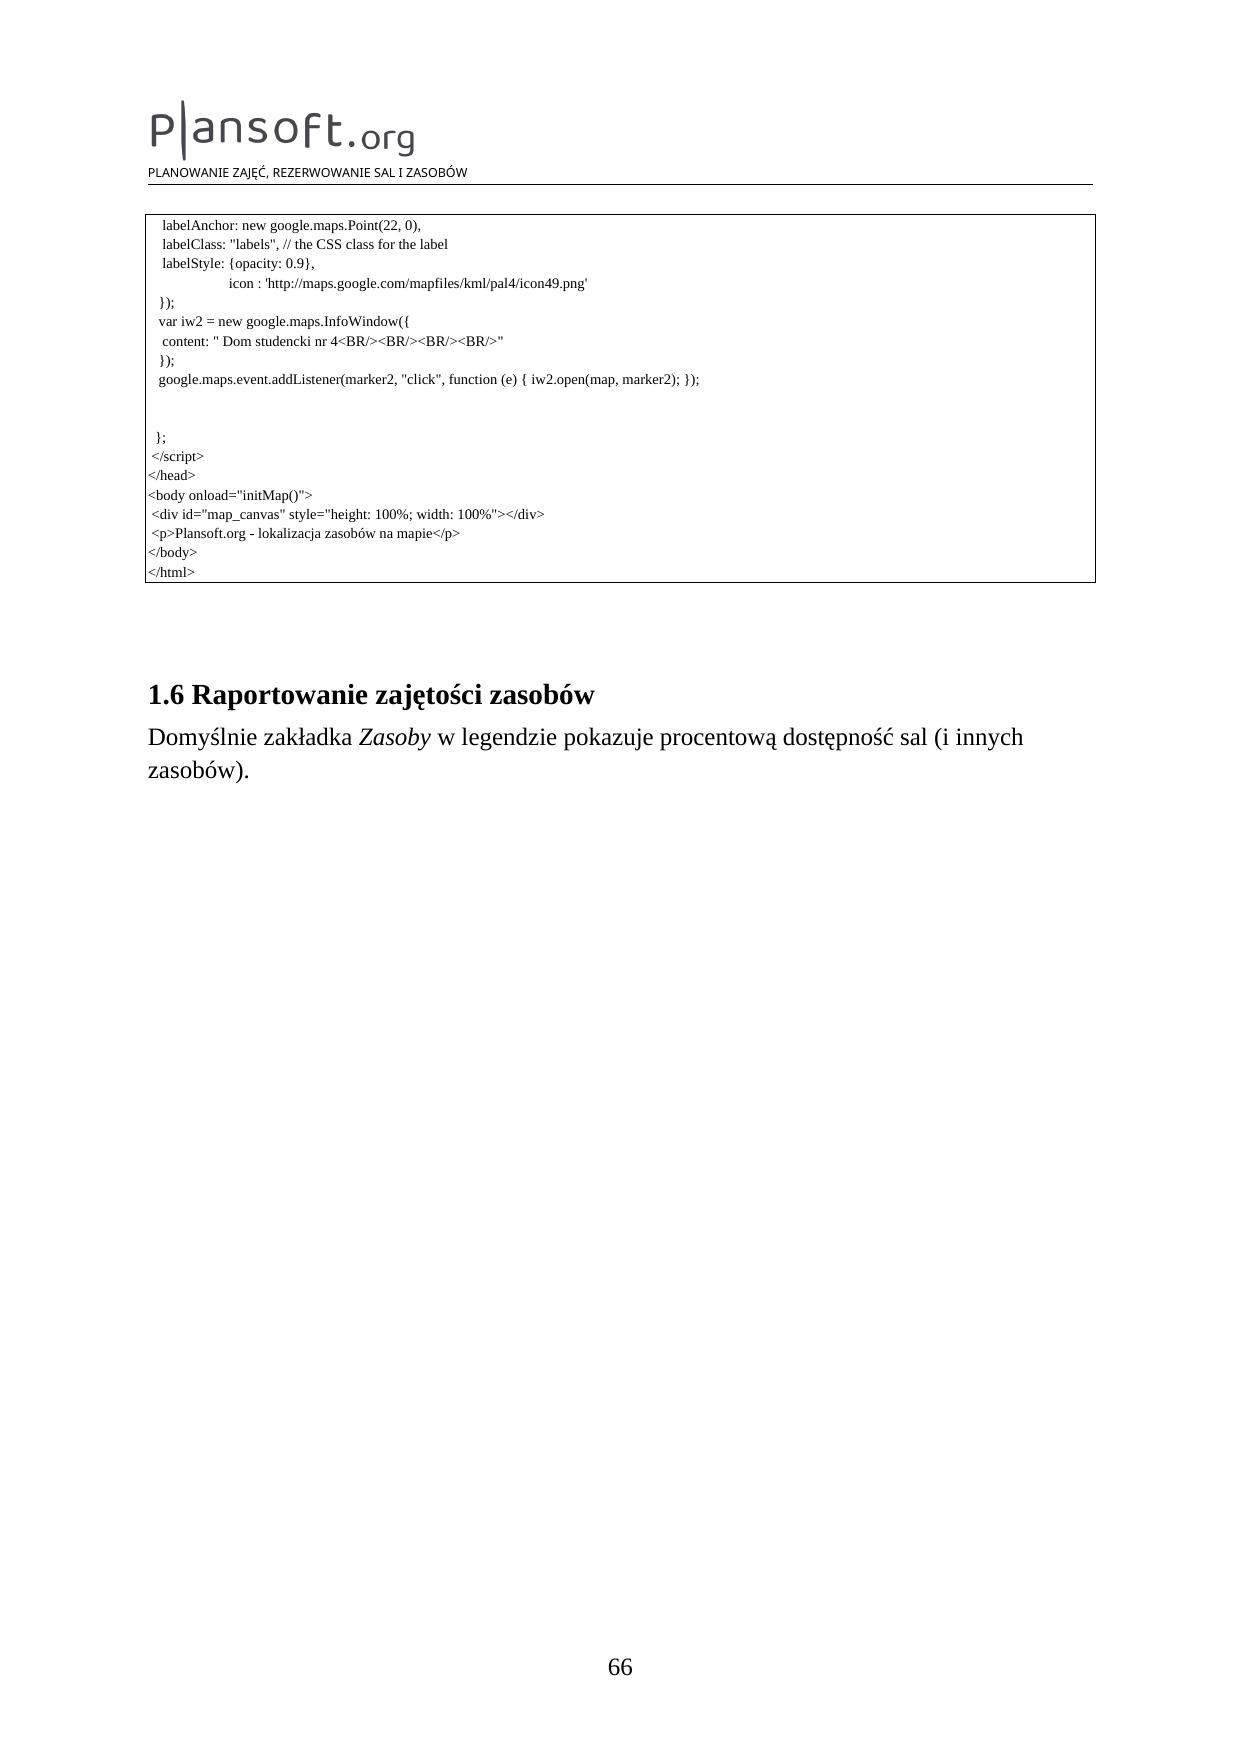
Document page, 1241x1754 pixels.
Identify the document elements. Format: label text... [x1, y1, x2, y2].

text labelClass: "labels", // the CSS class for the label [146, 233, 1095, 252]
text <div id="map_canvas" style="height: 100%; width: 100%"></div> [146, 503, 1095, 522]
text </script> [146, 445, 1095, 464]
text icon : 'http://maps.google.com/mapfiles/kml/pal4/icon49.png' [146, 271, 1095, 291]
text }; [146, 426, 1095, 445]
text }); [146, 348, 1095, 368]
text </html> [146, 560, 1095, 582]
text labelAnchor: new google.maps.Point(22, 0), [146, 215, 1095, 233]
text <body onload="initMap()"> [146, 483, 1095, 503]
text google.maps.event.addListener(marker2, "click", function (e) { iw2.open(map, marker2); }); [146, 368, 1095, 388]
text }); [146, 291, 1095, 310]
subtitle Raportowanie zajętości zasobów [148, 677, 1093, 711]
picture [147, 73, 418, 165]
text var iw2 = new google.maps.InfoWindow({ [146, 310, 1095, 329]
text labelStyle: {opacity: 0.9}, [146, 252, 1095, 271]
text Domyślnie zakładka Zasoby w legendzie pokazuje procentową dostępność sal (i innych zasobów). [148, 722, 1093, 783]
text </body> [146, 541, 1095, 560]
text content: " Dom studencki nr 4<BR/><BR/><BR/><BR/>" [146, 329, 1095, 348]
text </head> [146, 464, 1095, 483]
text <p>Plansoft.org - lokalizacja zasobów na mapie</p> [146, 522, 1095, 541]
